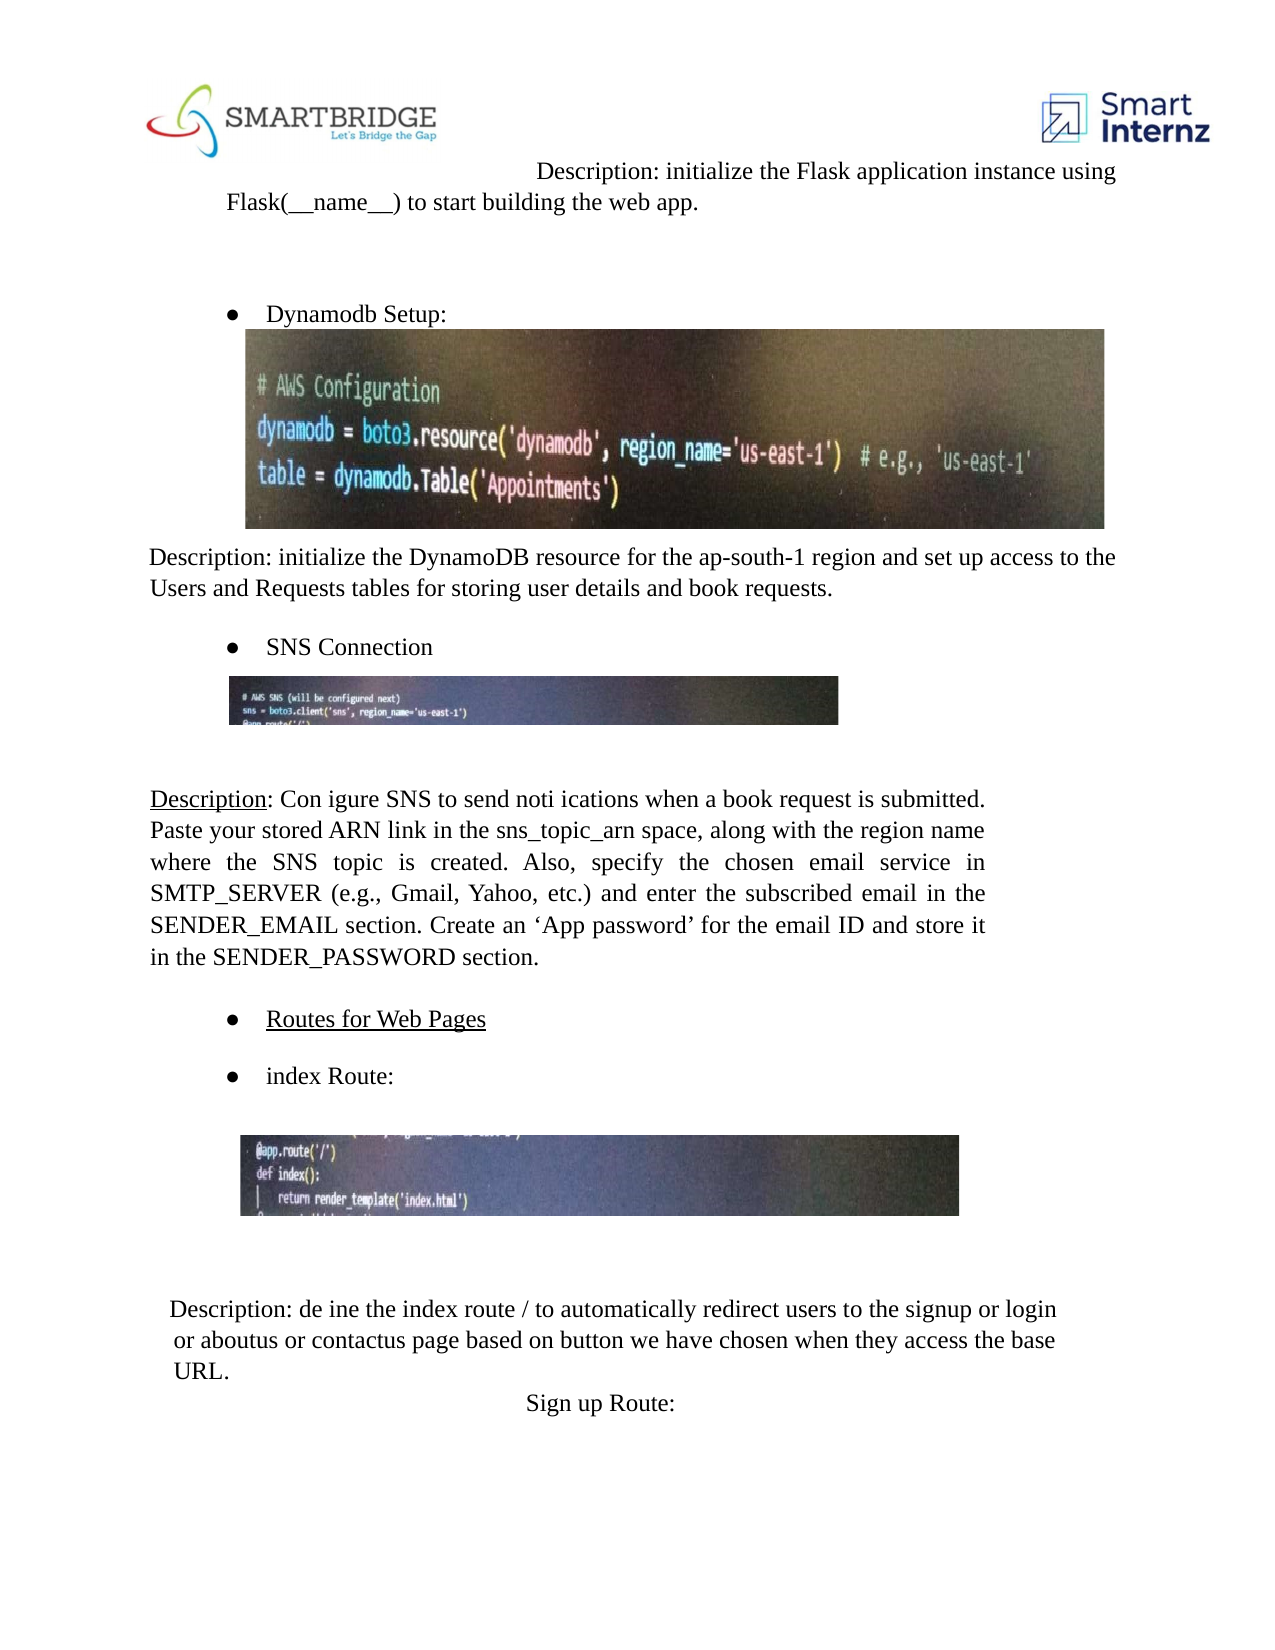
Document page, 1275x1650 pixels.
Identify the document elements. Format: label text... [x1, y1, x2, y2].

picture [1037, 91, 1215, 143]
picture [229, 676, 839, 725]
text Description: initialize the DynamoDB resource for the ap-south-1 region and set up access to the Users and Requests tables for storing user details and book requests. [148, 542, 1127, 602]
text Description: de ine the index route / to automatically redirect users to the signup or login or aboutus or contactus page based on button we have chosen when they access the base URL. [163, 1294, 1075, 1385]
text Description: Con igure SNS to send noti ications when a book request is submitted. Paste your stored ARN link in the sns_topic_arn space, along with the region name where the SNS topic is created. Also, specify the chosen email service in SMTP_SERVER (e.g., Gmail, Yahoo, etc.) and enter the subscribed email in the SENDER_EMAIL section. Create an ‘App password’ for the email ID and store it in the SENDER_PASSWORD section. [150, 784, 987, 970]
list Dynamodb Setup: [225, 299, 1132, 328]
list Routes for Web Pages [225, 1004, 1132, 1033]
picture [143, 78, 441, 163]
picture [245, 329, 1105, 529]
text  Sign up Route: [148, 1388, 1257, 1417]
picture [240, 1135, 960, 1216]
text Description: initialize the Flask application instance using Flask(__name__) to start building the web app. [225, 156, 1127, 216]
list index Route: [225, 1061, 1132, 1090]
list SNS Connection [225, 632, 1132, 661]
